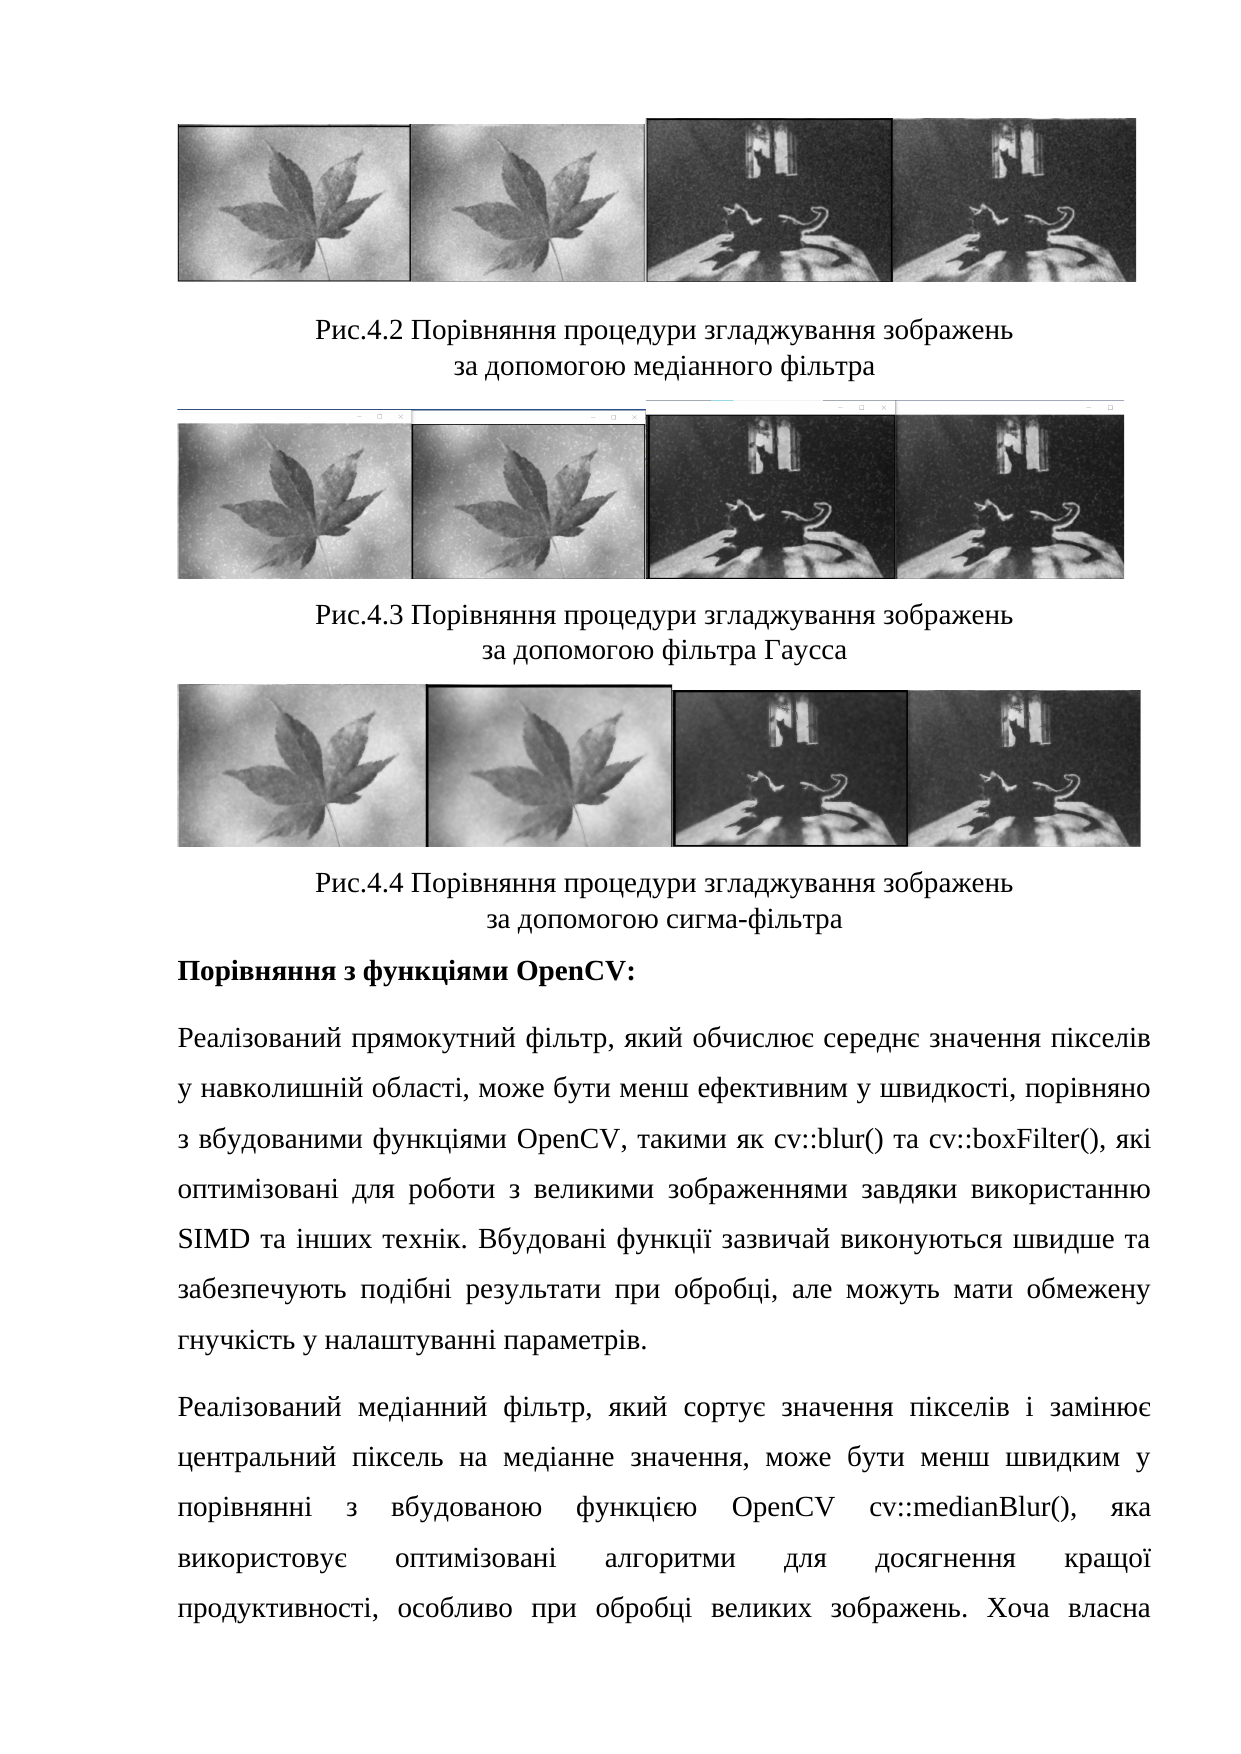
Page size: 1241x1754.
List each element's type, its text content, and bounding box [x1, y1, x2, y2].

text Рис.4.3 Порівняння процедури згладжування зображень за допомогою фільтра Гаусса [177, 597, 1152, 666]
picture [177, 118, 1137, 282]
text Рис.4.4 Порівняння процедури згладжування зображень за допомогою сигма-фільтра [177, 865, 1152, 934]
picture [177, 684, 1141, 847]
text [177, 1389, 1152, 1624]
text Порівняння з функціями OpenCV: [177, 953, 1152, 987]
picture [177, 400, 1125, 579]
text Реалізований прямокутний фільтр, який обчислює середнє значення пікселів у навколишній області, може бути менш ефективним у швидкості, порівняно з вбудованими функціями OpenCV, такими як cv::blur() та cv::boxFilter(), які оптимізовані для роботи з великими зображеннями завдяки використанню SIMD та інших технік. Вбудовані функції зазвичай виконуються швидше та забезпечують подібні результати при обробці, але можуть мати обмежену гнучкість у налаштуванні параметрів. [177, 1020, 1152, 1356]
text Рис.4.2 Порівняння процедури згладжування зображень за допомогою медіанного фільтра [177, 312, 1152, 382]
